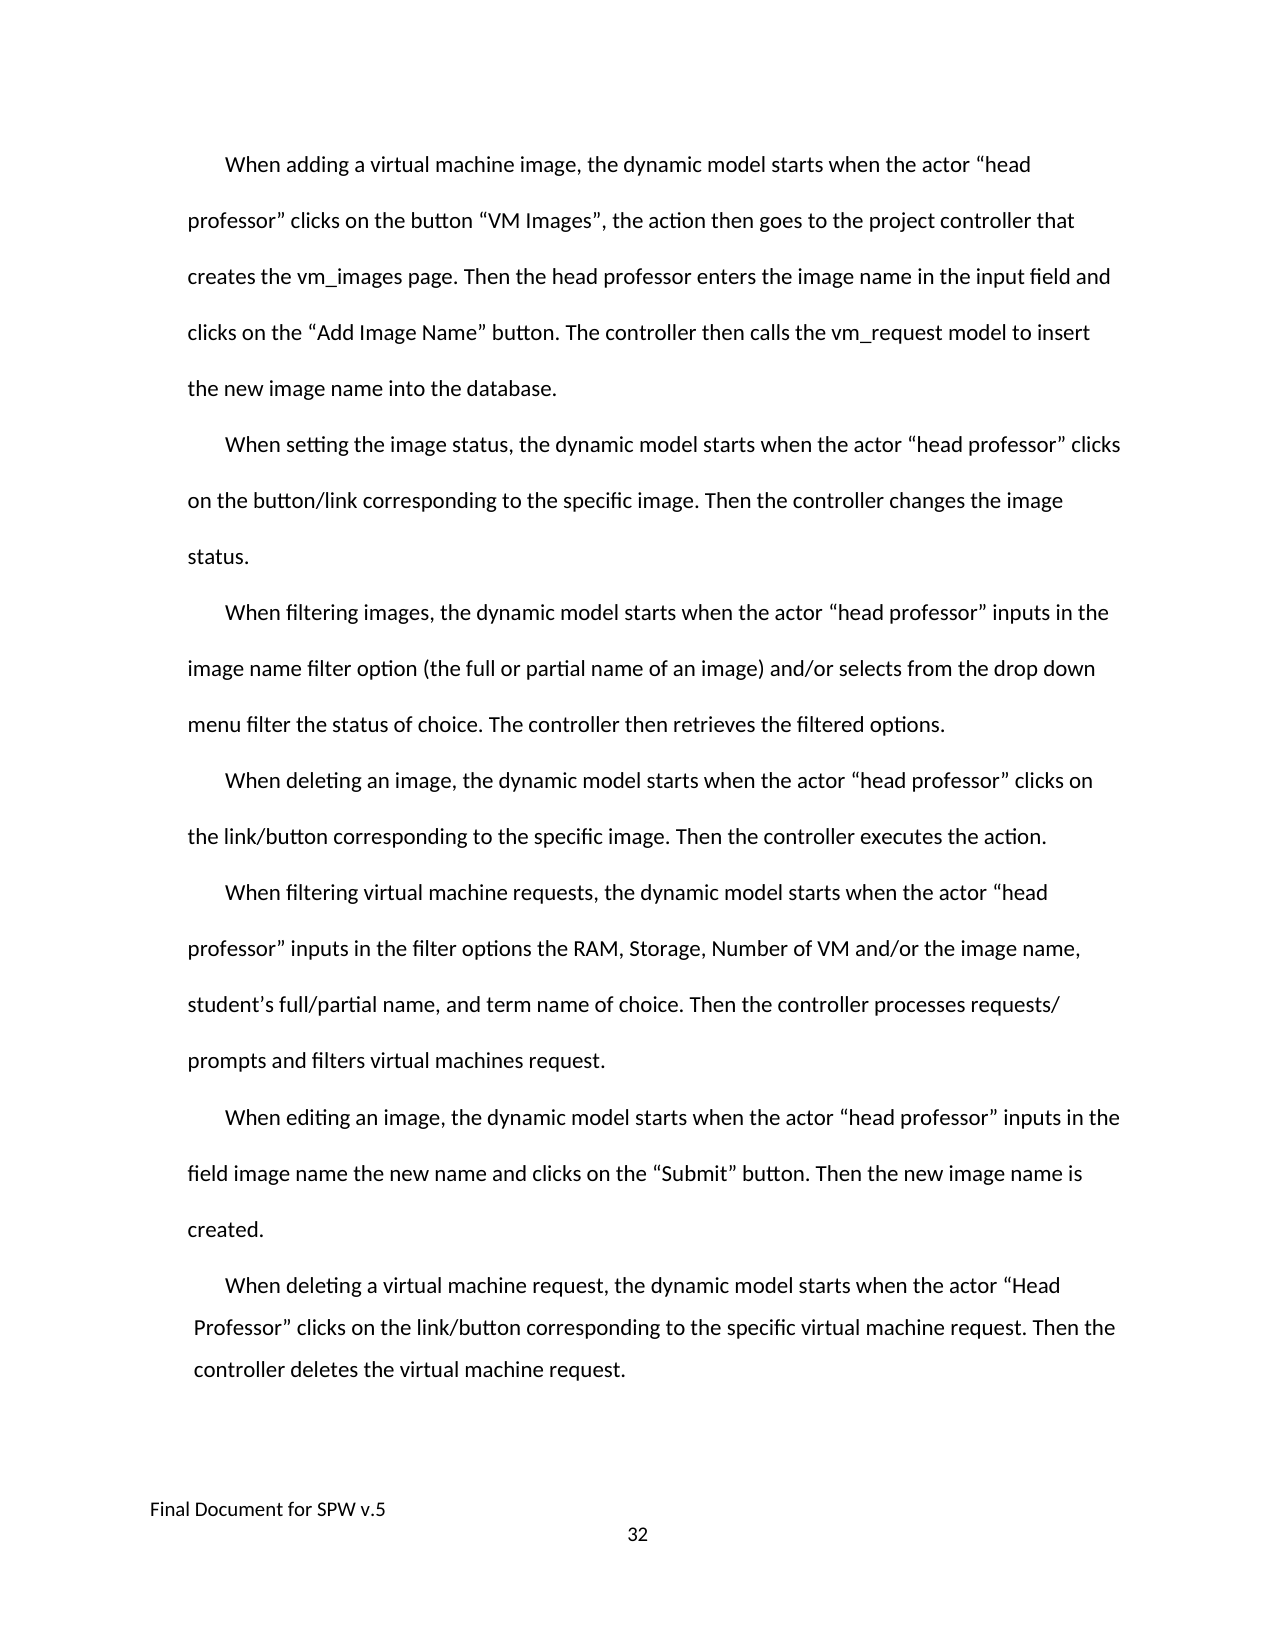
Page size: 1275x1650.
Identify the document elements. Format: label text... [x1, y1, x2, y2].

list When editing an image, the dynamic model starts when the actor “head professor” inputs in the field image name the new name and clicks on the “Submit” button. Then the new image name is created. [187, 1103, 1125, 1243]
list When filtering virtual machine requests, the dynamic model starts when the actor “head professor” inputs in the filter options the RAM, Storage, Number of VM and/or the image name, student’s full/partial name, and term name of choice. Then the controller processes requests/ prompts and filters virtual machines request. [187, 878, 1125, 1075]
list When setting the image status, the dynamic model starts when the actor “head professor” clicks on the button/link corresponding to the specific image. Then the controller changes the image status. [187, 430, 1125, 570]
list When deleting an image, the dynamic model starts when the actor “head professor” clicks on the link/button corresponding to the specific image. Then the controller executes the action. [187, 766, 1125, 851]
list When filtering images, the dynamic model starts when the actor “head professor” inputs in the image name filter option (the full or partial name of an image) and/or selects from the drop down menu filter the status of choice. The controller then retrieves the filtered options. [187, 598, 1125, 738]
list When adding a virtual machine image, the dynamic model starts when the actor “head professor” clicks on the button “VM Images”, the action then goes to the project controller that creates the vm_images page. Then the head professor enters the image name in the input field and clicks on the “Add Image Name” button. The controller then calls the vm_request model to insert the new image name into the database. [187, 150, 1125, 402]
list When deleting a virtual machine request, the dynamic model starts when the actor “Head Professor” clicks on the link/button corresponding to the specific virtual machine request. Then the controller deletes the virtual machine request. [194, 1271, 1125, 1383]
